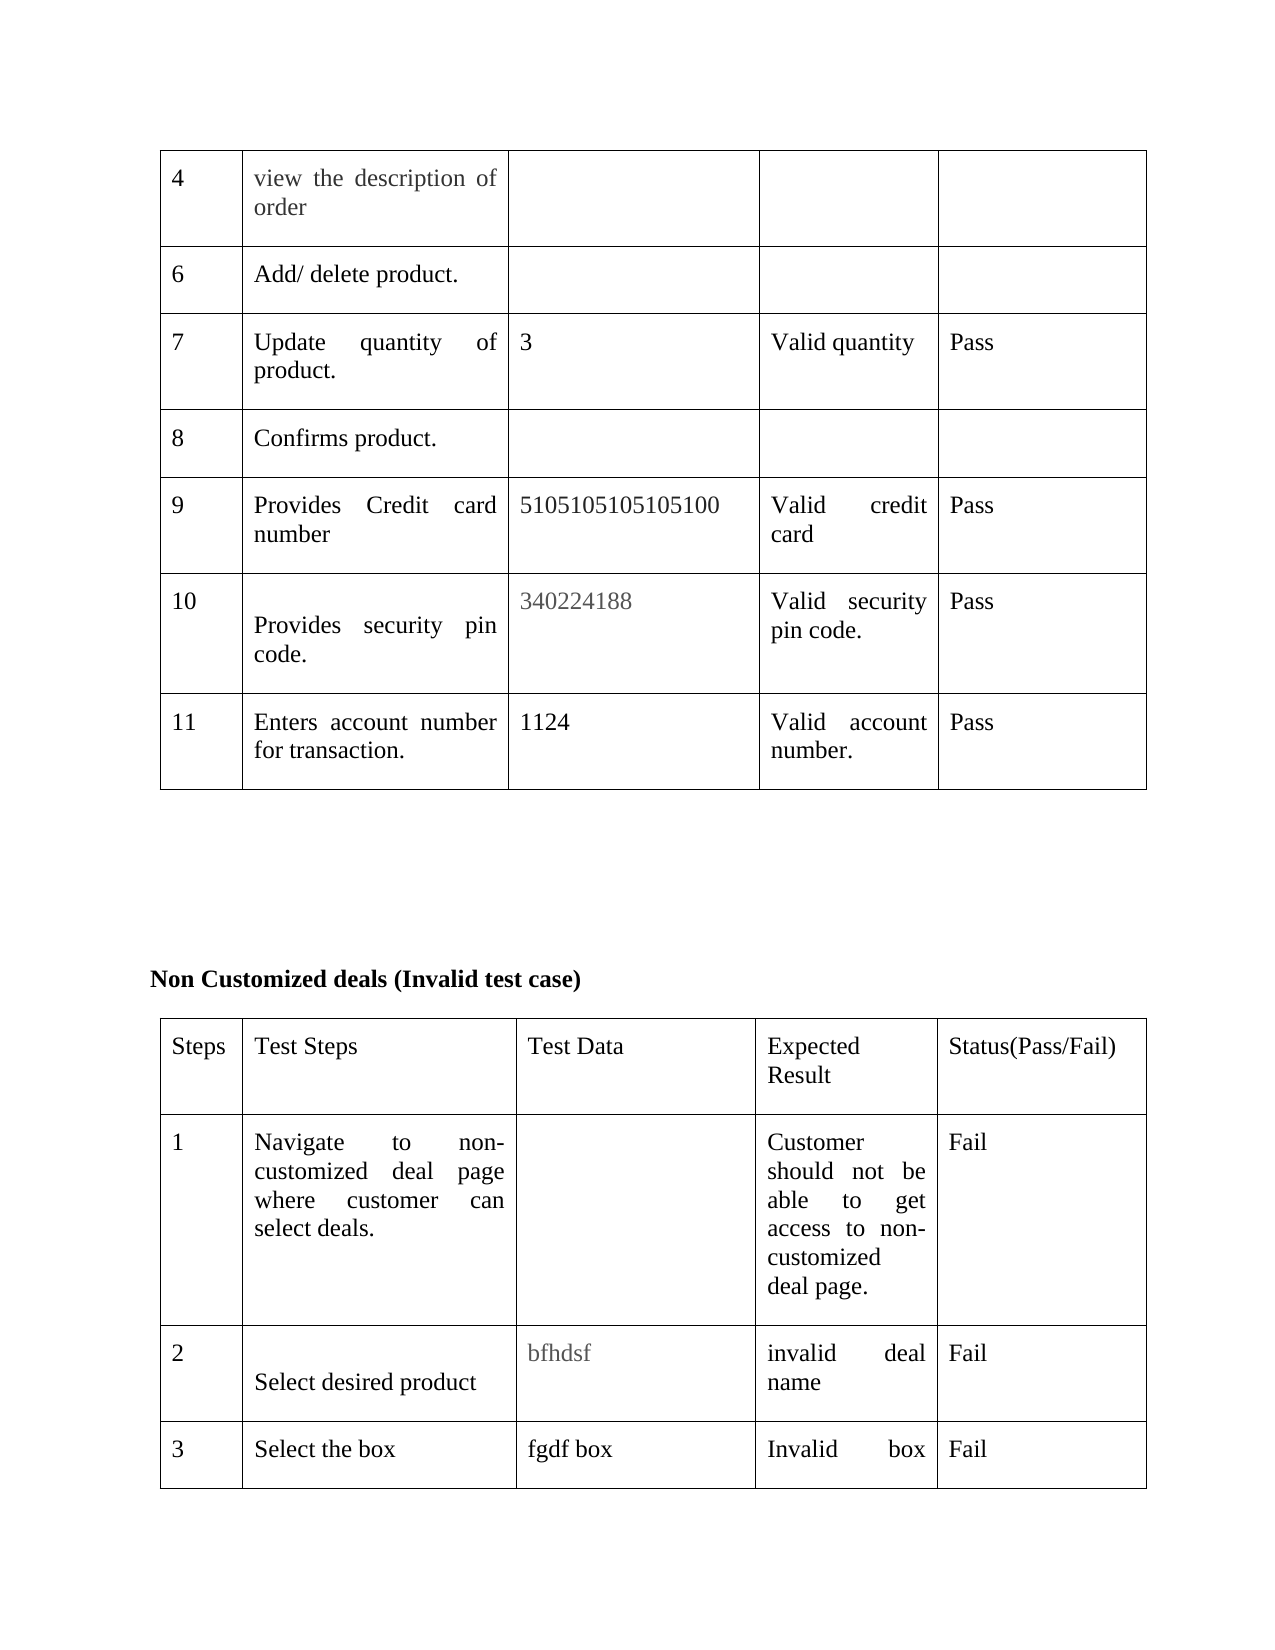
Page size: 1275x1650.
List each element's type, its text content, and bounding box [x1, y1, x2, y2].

table_cell Valid quantity [760, 314, 938, 409]
table_cell 5105105105105100 [509, 478, 759, 573]
table_cell Pass [939, 574, 1146, 693]
table_cell 3 [161, 1422, 242, 1488]
table_cell [760, 151, 938, 246]
text Non Customized deals (Invalid test case) [150, 964, 1125, 993]
table_cell Fail [938, 1326, 1146, 1421]
table_cell 10 [161, 574, 242, 693]
table_cell Provides Credit card number [243, 478, 508, 573]
table_cell Invalid box name [756, 1422, 937, 1488]
table_cell [939, 247, 1146, 313]
table_cell 8 [161, 410, 242, 477]
table_cell [760, 410, 938, 477]
table_cell Customer should not be able to get access to non-customized deal page. [756, 1115, 937, 1325]
table_cell Select the box [243, 1422, 516, 1488]
table_cell 1 [161, 1115, 242, 1325]
table_header Steps [161, 1019, 242, 1114]
table_header Status(Pass/Fail) [938, 1019, 1146, 1114]
table_cell 2 [161, 1326, 242, 1421]
table_cell Add/ delete product. [243, 247, 508, 313]
table_cell 7 [161, 314, 242, 409]
table_cell 11 [161, 694, 242, 789]
table_cell Provides security pin code. [243, 574, 508, 693]
table_cell Fail [938, 1115, 1146, 1325]
table_cell view the description of order [243, 151, 508, 246]
table_cell [509, 151, 759, 246]
table_cell 1124 [509, 694, 759, 789]
table_cell [509, 247, 759, 313]
table_cell [939, 151, 1146, 246]
table_header Test Data [517, 1019, 755, 1114]
table_cell Navigate to non-customized deal page where customer can select deals. [243, 1115, 516, 1325]
table_cell 6 [161, 247, 242, 313]
table_cell Valid credit card [760, 478, 938, 573]
table_header Expected Result [756, 1019, 937, 1114]
table_cell invalid deal name [756, 1326, 937, 1421]
table_cell Confirms product. [243, 410, 508, 477]
table_cell fgdf box [517, 1422, 755, 1488]
table_cell Pass [939, 478, 1146, 573]
table_cell [517, 1115, 755, 1325]
table_cell [509, 410, 759, 477]
table_cell bfhdsf [517, 1326, 755, 1421]
table_cell 3 [509, 314, 759, 409]
table_cell Select desired product [243, 1326, 516, 1421]
table_cell 340224188 [509, 574, 759, 693]
table_cell Valid security pin code. [760, 574, 938, 693]
table_cell Pass [939, 314, 1146, 409]
table_cell [760, 247, 938, 313]
table_cell Enters account number for transaction. [243, 694, 508, 789]
table_cell [939, 410, 1146, 477]
table_header Test Steps [243, 1019, 516, 1114]
table_cell Update quantity of product. [243, 314, 508, 409]
table_cell 9 [161, 478, 242, 573]
table_cell 4 [161, 151, 242, 246]
table_cell Fail [938, 1422, 1146, 1488]
table_cell Pass [939, 694, 1146, 789]
table_cell Valid account number. [760, 694, 938, 789]
